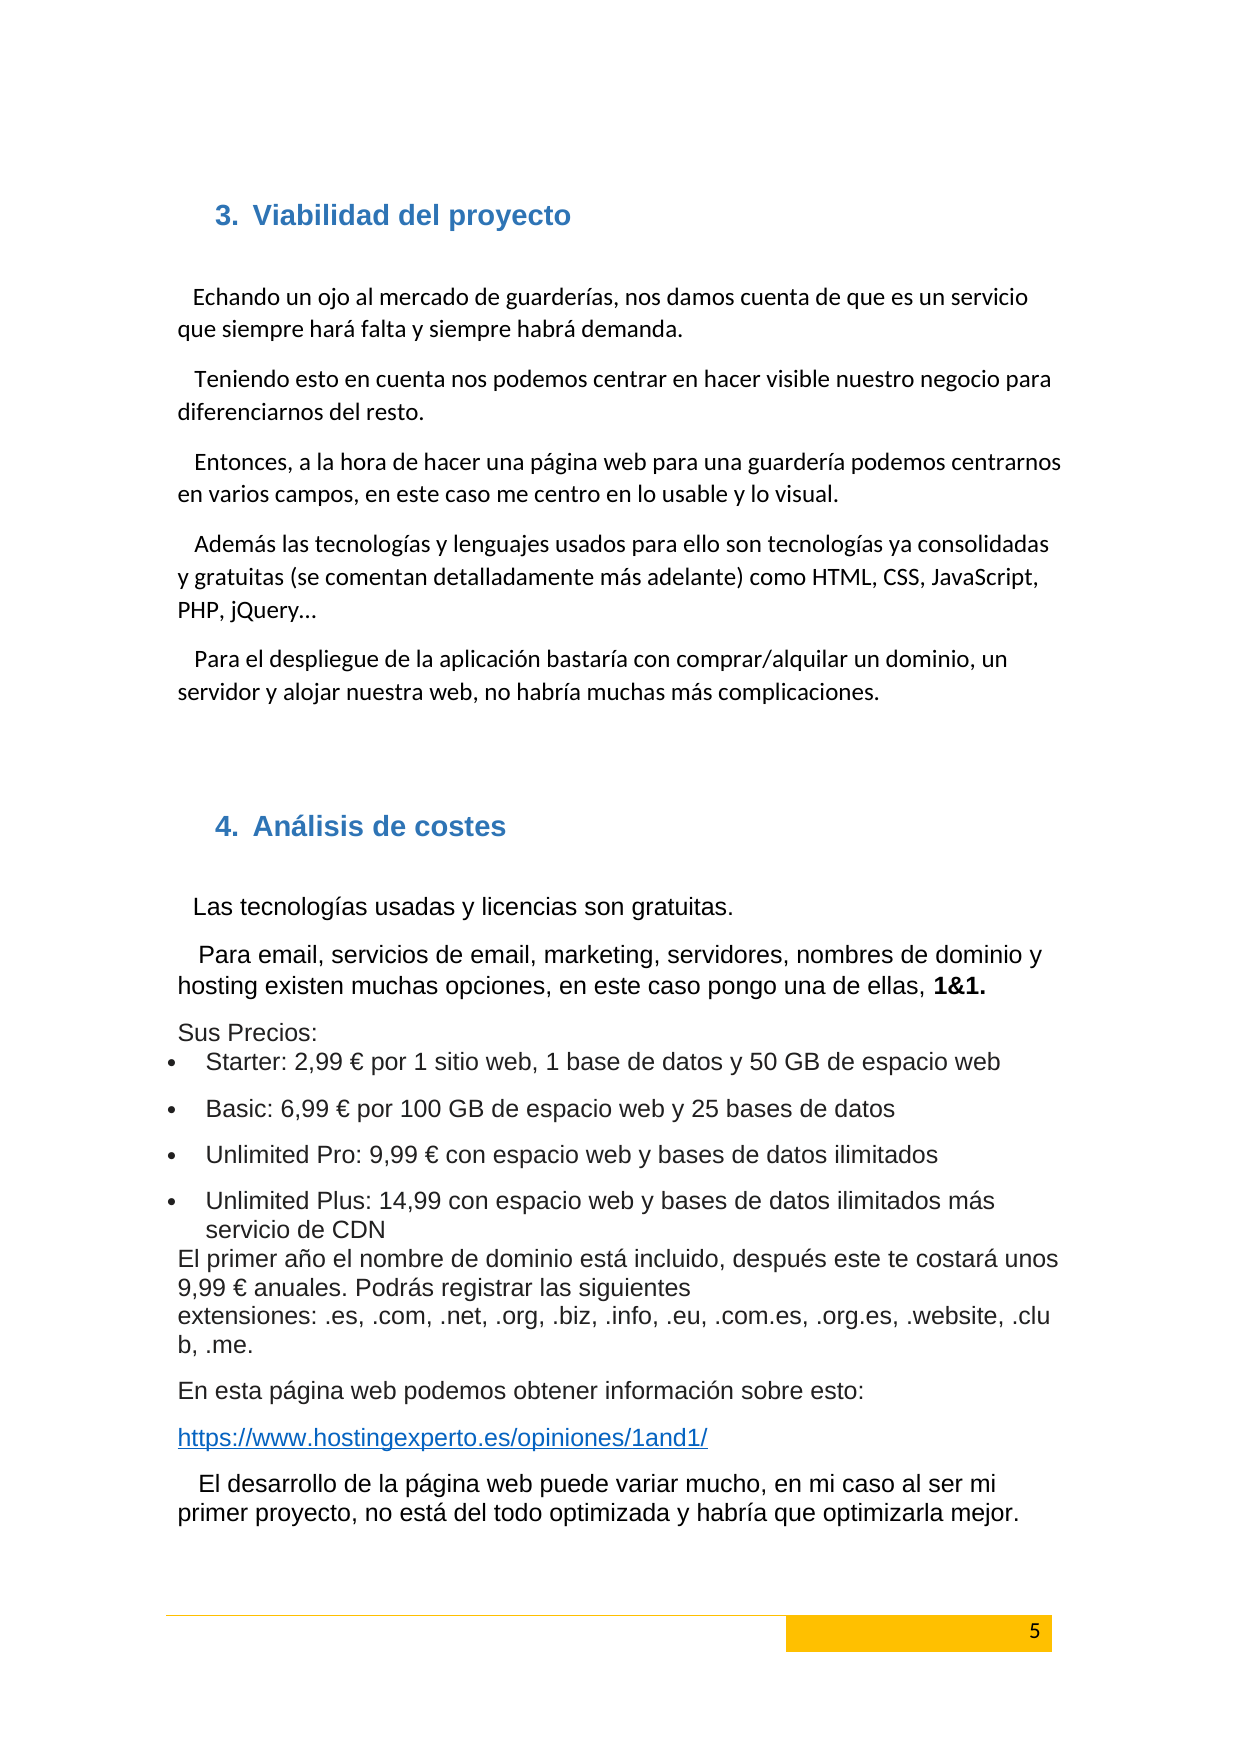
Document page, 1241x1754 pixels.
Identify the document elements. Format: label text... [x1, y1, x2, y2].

list Starter: 2,99 € por 1 sitio web, 1 base de datos y 50 GB de espacio web [168, 1047, 1026, 1076]
text Para email, servicios de email, marketing, servidores, nombres de dominio y hosting existen muchas opciones, en este caso pongo una de ellas, 1&1. [177, 940, 1063, 999]
text Además las tecnologías y lenguajes usados para ello son tecnologías ya consolidadas y gratuitas (se comentan detalladamente más adelante) como HTML, CSS, JavaScript, PHP, jQuery… [177, 528, 1063, 624]
subtitle Viabilidad del proyecto [215, 198, 1063, 231]
text Echando un ojo al mercado de guarderías, nos damos cuenta de que es un servicio que siempre hará falta y siempre habrá demanda. [177, 281, 1063, 344]
subtitle Análisis de costes [215, 809, 1063, 842]
list Unlimited Plus: 14,99 con espacio web y bases de datos ilimitados más servicio de CDN [168, 1186, 1026, 1244]
text Teniendo esto en cuenta nos podemos centrar en hacer visible nuestro negocio para diferenciarnos del resto. [177, 363, 1063, 427]
text Entonces, a la hora de hacer una página web para una guardería podemos centrarnos en varios campos, en este caso me centro en lo usable y lo visual. [177, 446, 1063, 509]
text https://www.hostingexperto.es/opiniones/1and1/ [177, 1423, 1063, 1451]
text Para el despliegue de la aplicación bastaría con comprar/alquilar un dominio, un servidor y alojar nuestra web, no habría muchas más complicaciones. [177, 643, 1063, 707]
text El primer año el nombre de dominio está incluido, después este te costará unos 9,99 € anuales. Podrás registrar las siguientes extensiones: .es, .com, .net, .org, .biz, .info, .eu, .com.es, .org.es, .website, .club, .me. [177, 1244, 1063, 1359]
text En esta página web podemos obtener información sobre esto: [177, 1376, 1063, 1405]
list Basic: 6,99 € por 100 GB de espacio web y 25 bases de datos [168, 1093, 1026, 1122]
text Sus Precios: [177, 1018, 1063, 1047]
text Las tecnologías usadas y licencias son gratuitas. [177, 892, 1063, 921]
list Unlimited Pro: 9,99 € con espacio web y bases de datos ilimitados [168, 1140, 1026, 1169]
text El desarrollo de la página web puede variar mucho, en mi caso al ser mi primer proyecto, no está del todo optimizada y habría que optimizarla mejor. [177, 1469, 1063, 1527]
